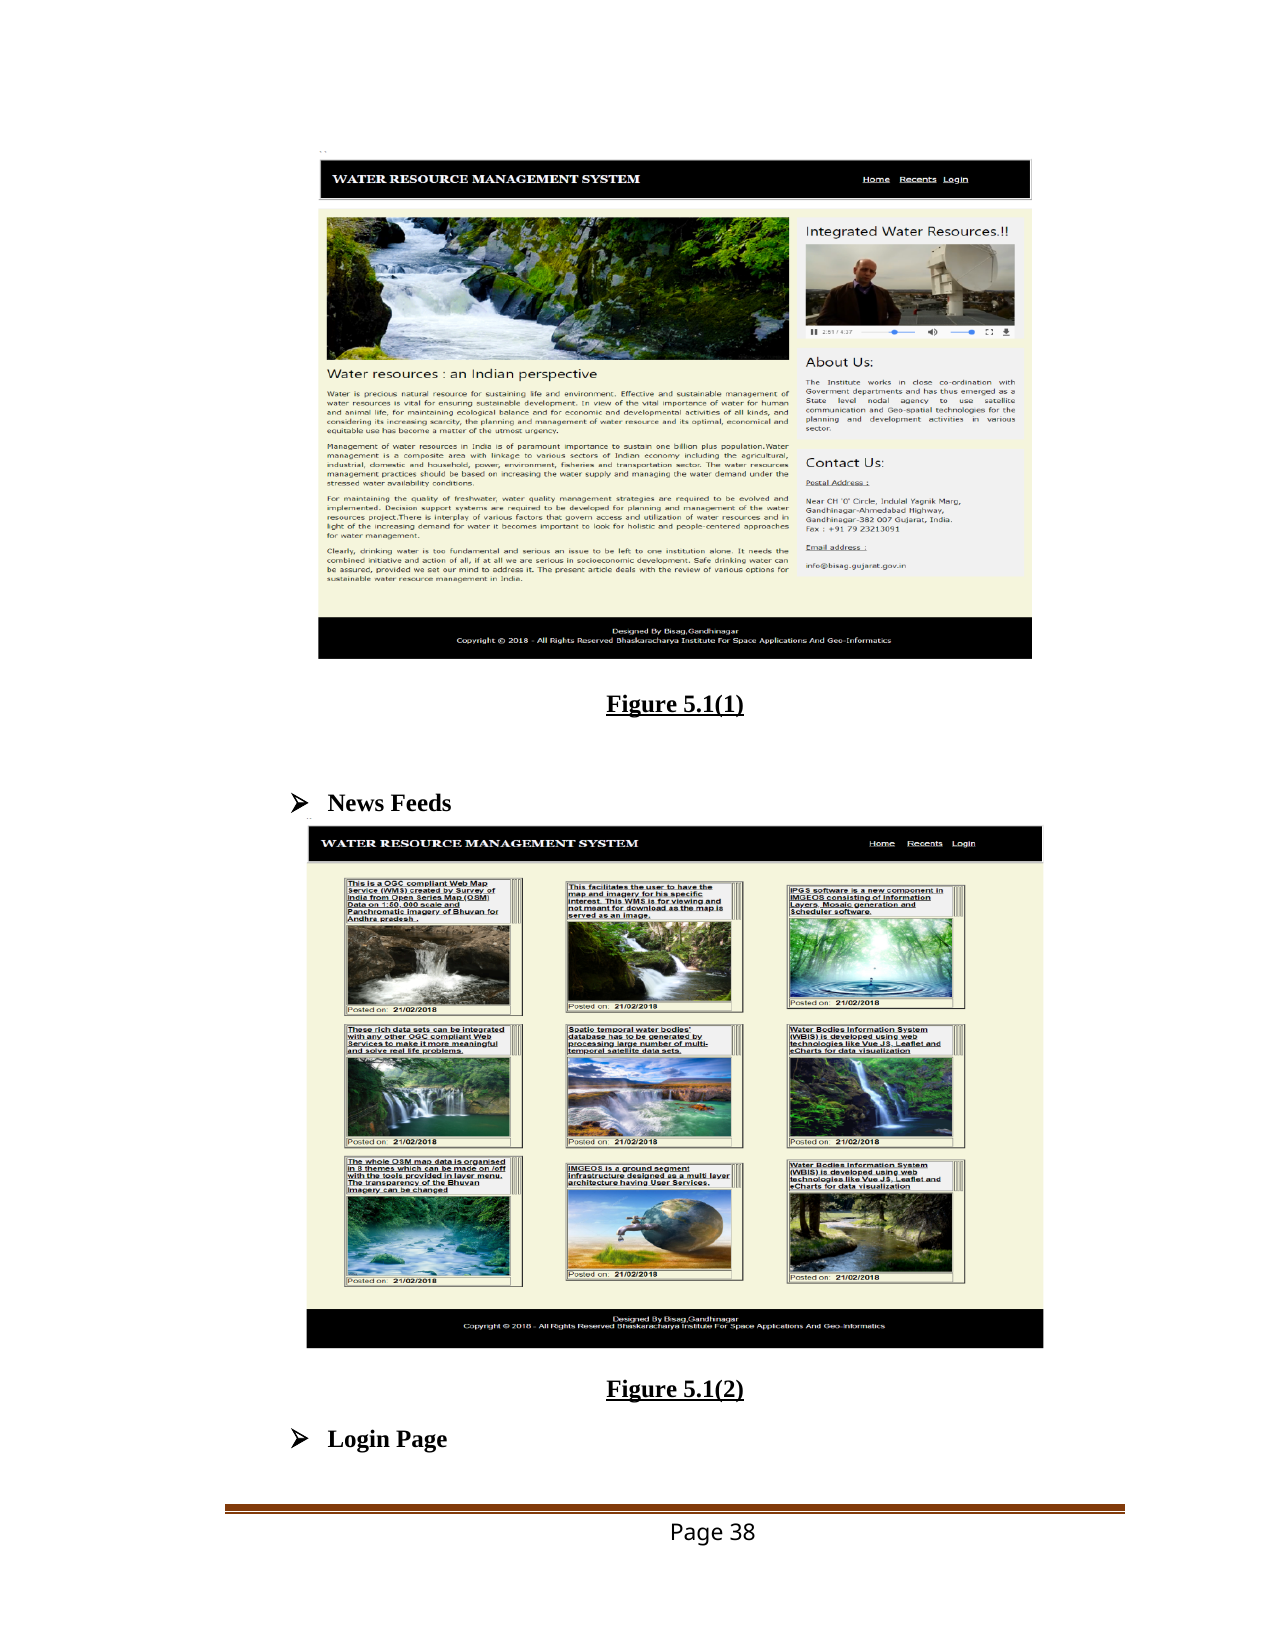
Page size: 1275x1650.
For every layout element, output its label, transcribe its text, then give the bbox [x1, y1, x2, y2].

text Figure 5.1(2) [225, 1374, 1125, 1403]
picture [306, 817, 1044, 1354]
text Figure 5.1(1) [225, 689, 1125, 718]
picture [318, 150, 1032, 665]
list Login Page [290, 1424, 1125, 1453]
list News Feeds [290, 788, 1125, 817]
